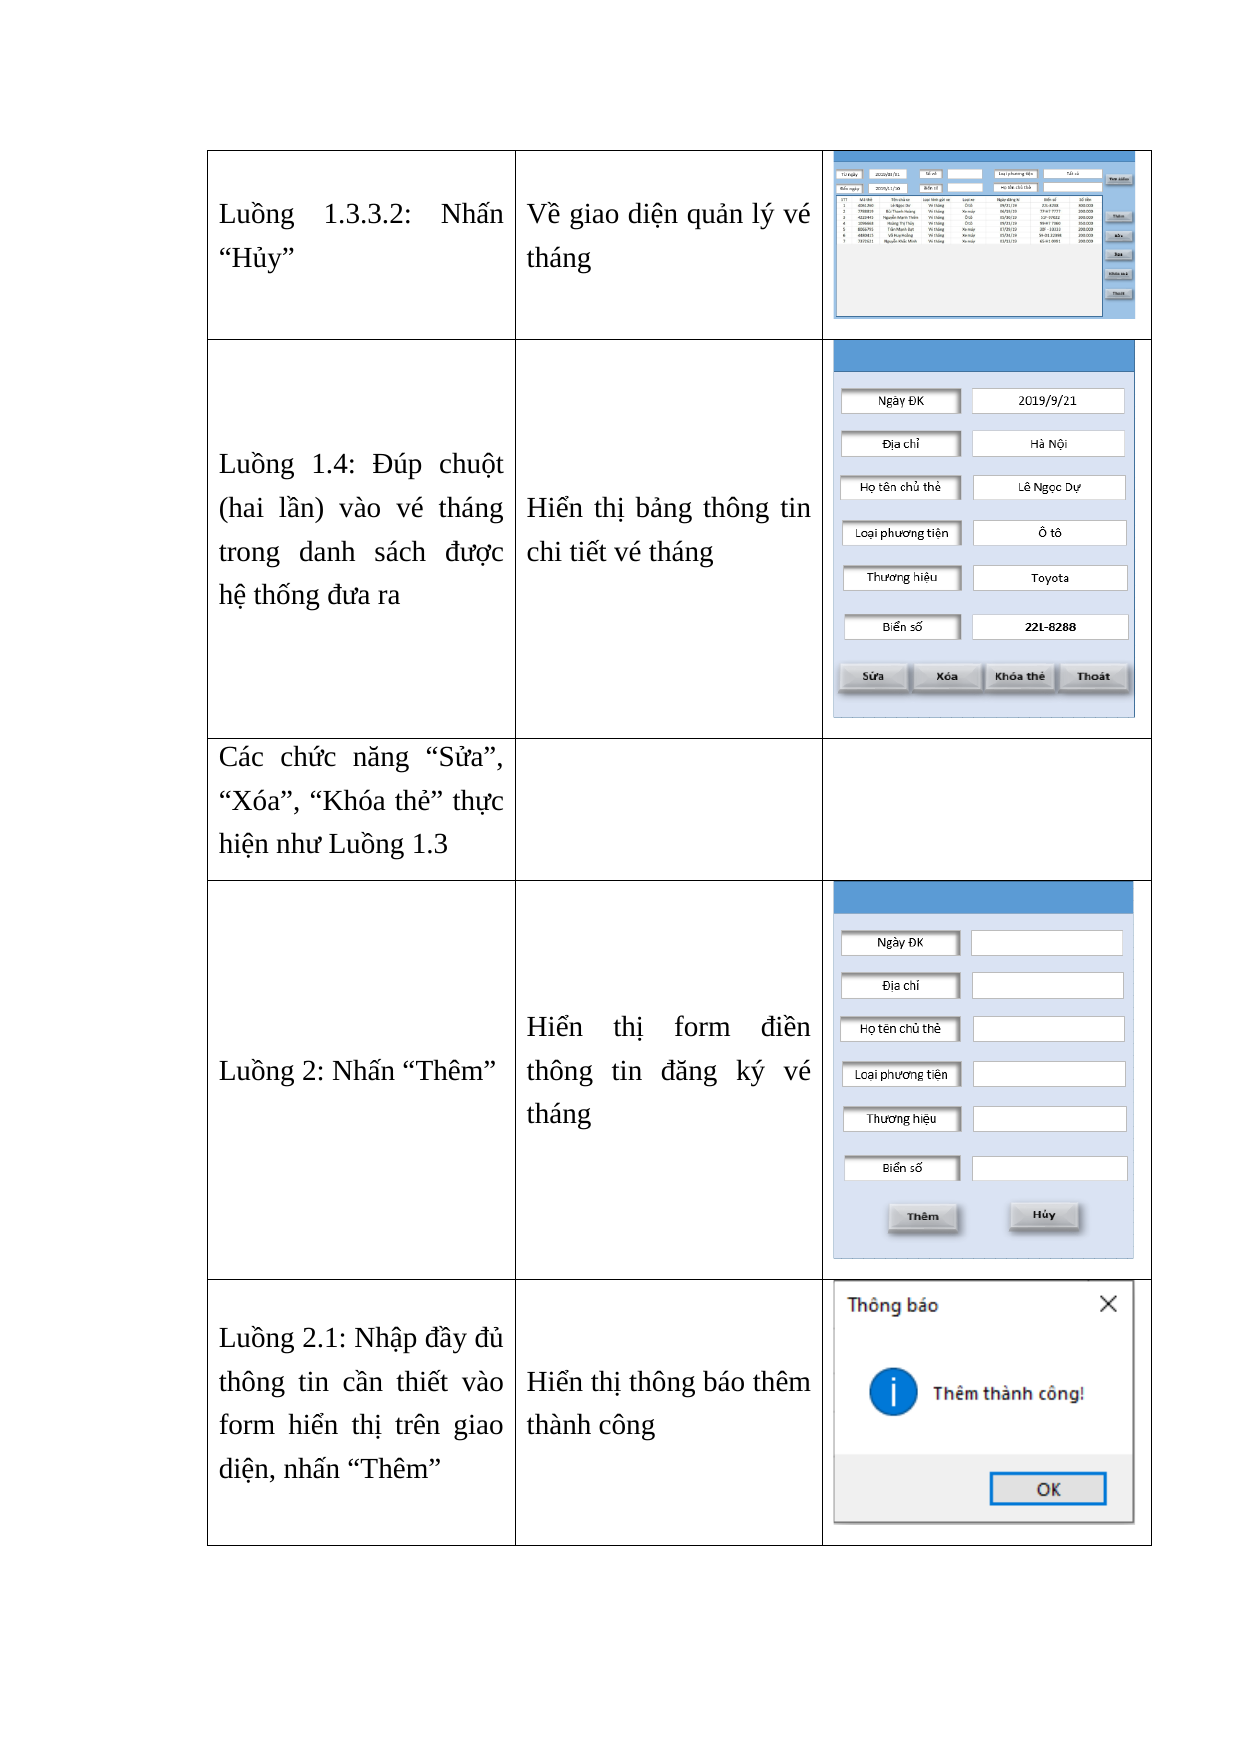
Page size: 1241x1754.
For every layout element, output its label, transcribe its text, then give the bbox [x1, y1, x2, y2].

table_cell Luồng 1.4: Đúp chuột (hai lần) vào vé tháng trong danh sách được hệ thống đưa ra [208, 340, 515, 738]
table_cell [823, 151, 1151, 339]
table_cell Luồng 2.1: Nhập đầy đủ thông tin cần thiết vào form hiển thị trên giao diện, nhấn “Thêm” [208, 1280, 515, 1545]
table_cell Về giao diện quản lý vé tháng [516, 151, 822, 339]
picture [833, 151, 1136, 319]
table_cell Hiển thị form điền thông tin đăng ký vé tháng [516, 881, 822, 1279]
table_cell Các chức năng “Sửa”, “Xóa”, “Khóa thẻ” thực hiện như Luồng 1.3 [208, 739, 515, 880]
table_cell Luồng 1.3.3.2: Nhấn “Hủy” [208, 151, 515, 339]
picture [833, 1280, 1136, 1525]
table_cell [516, 739, 822, 880]
picture [833, 881, 1134, 1259]
picture [833, 340, 1136, 718]
table_cell Hiển thị bảng thông tin chi tiết vé tháng [516, 340, 822, 738]
table_cell Luồng 2: Nhấn “Thêm” [208, 881, 515, 1279]
table_cell [823, 340, 1151, 738]
table_cell Hiển thị thông báo thêm thành công [516, 1280, 822, 1545]
table_cell [823, 739, 1151, 880]
table_cell [823, 1280, 1151, 1545]
table_cell [823, 881, 1151, 1279]
